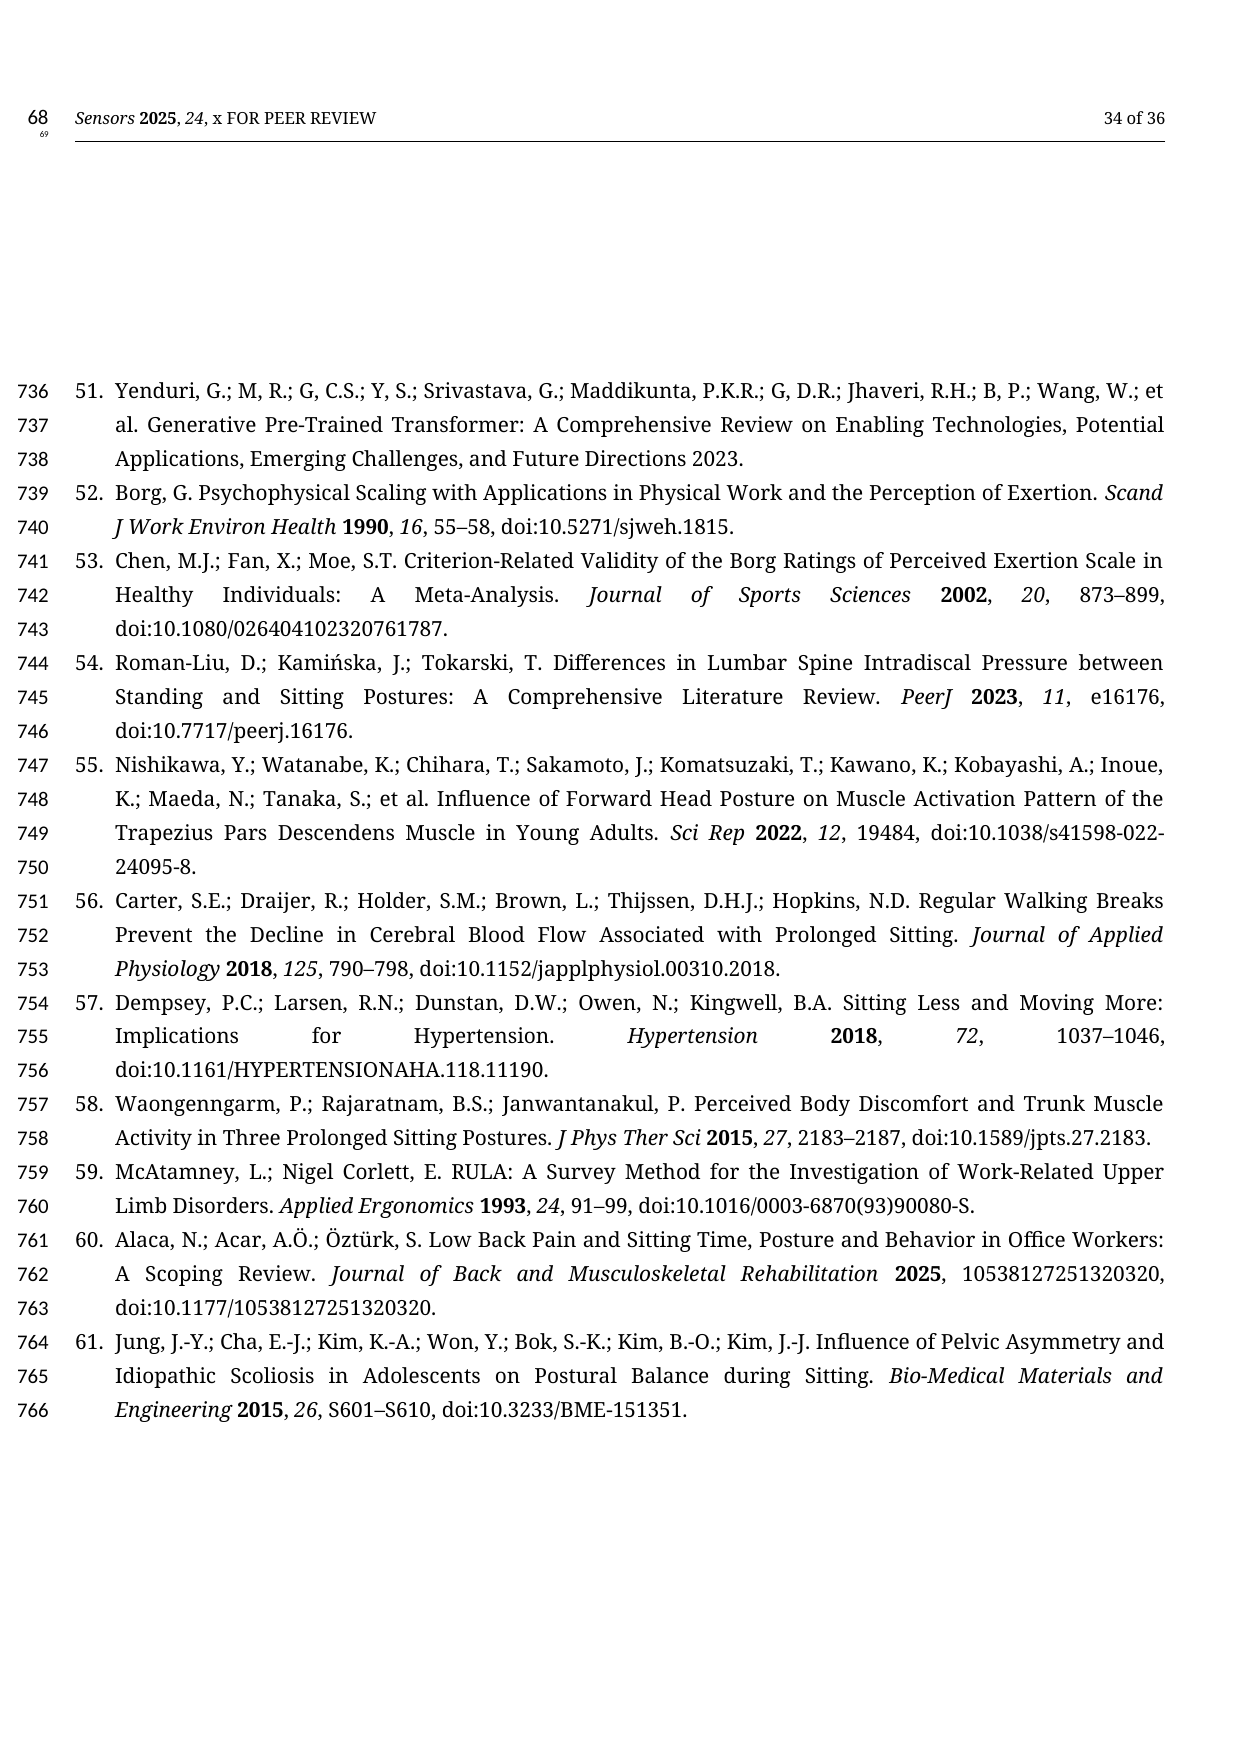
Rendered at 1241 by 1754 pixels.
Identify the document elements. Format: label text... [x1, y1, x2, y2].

text 53. Chen, M.J.; Fan, X.; Moe, S.T. Criterion-Related Validity of the Borg Ratings of Perceived Exertion Scale in Healthy Individuals: A Meta-Analysis. Journal of Sports Sciences 2002, 20, 873–899, doi:10.1080/026404102320761787. [75, 543, 1165, 645]
text 57. Dempsey, P.C.; Larsen, R.N.; Dunstan, D.W.; Owen, N.; Kingwell, B.A. Sitting Less and Moving More: Implications for Hypertension. Hypertension 2018, 72, 1037–1046, doi:10.1161/HYPERTENSIONAHA.118.11190. [75, 985, 1165, 1087]
text 54. Roman-Liu, D.; Kamińska, J.; Tokarski, T. Differences in Lumbar Spine Intradiscal Pressure between Standing and Sitting Postures: A Comprehensive Literature Review. PeerJ 2023, 11, e16176, doi:10.7717/peerj.16176. [75, 645, 1165, 747]
text 58. Waongenngarm, P.; Rajaratnam, B.S.; Janwantanakul, P. Perceived Body Discomfort and Trunk Muscle Activity in Three Prolonged Sitting Postures. J Phys Ther Sci 2015, 27, 2183–2187, doi:10.1589/jpts.27.2183. [75, 1087, 1165, 1155]
text 52. Borg, G. Psychophysical Scaling with Applications in Physical Work and the Perception of Exertion. Scand J Work Environ Health 1990, 16, 55–58, doi:10.5271/sjweh.1815. [75, 476, 1165, 543]
text 51. Yenduri, G.; M, R.; G, C.S.; Y, S.; Srivastava, G.; Maddikunta, P.K.R.; G, D.R.; Jhaveri, R.H.; B, P.; Wang, W.; et al. Generative Pre-Trained Transformer: A Comprehensive Review on Enabling Technologies, Potential Applications, Emerging Challenges, and Future Directions 2023. [75, 374, 1165, 476]
text 55. Nishikawa, Y.; Watanabe, K.; Chihara, T.; Sakamoto, J.; Komatsuzaki, T.; Kawano, K.; Kobayashi, A.; Inoue, K.; Maeda, N.; Tanaka, S.; et al. Influence of Forward Head Posture on Muscle Activation Pattern of the Trapezius Pars Descendens Muscle in Young Adults. Sci Rep 2022, 12, 19484, doi:10.1038/s41598-022-24095-8. [75, 747, 1165, 883]
text 60. Alaca, N.; Acar, A.Ö.; Öztürk, S. Low Back Pain and Sitting Time, Posture and Behavior in Office Workers: A Scoping Review. Journal of Back and Musculoskeletal Rehabilitation 2025, 10538127251320320, doi:10.1177/10538127251320320. [75, 1223, 1165, 1324]
text 59. McAtamney, L.; Nigel Corlett, E. RULA: A Survey Method for the Investigation of Work-Related Upper Limb Disorders. Applied Ergonomics 1993, 24, 91–99, doi:10.1016/0003-6870(93)90080-S. [75, 1155, 1165, 1223]
text 56. Carter, S.E.; Draijer, R.; Holder, S.M.; Brown, L.; Thijssen, D.H.J.; Hopkins, N.D. Regular Walking Breaks Prevent the Decline in Cerebral Blood Flow Associated with Prolonged Sitting. Journal of Applied Physiology 2018, 125, 790–798, doi:10.1152/japplphysiol.00310.2018. [75, 883, 1165, 985]
text 61. Jung, J.-Y.; Cha, E.-J.; Kim, K.-A.; Won, Y.; Bok, S.-K.; Kim, B.-O.; Kim, J.-J. Influence of Pelvic Asymmetry and Idiopathic Scoliosis in Adolescents on Postural Balance during Sitting. Bio-Medical Materials and Engineering 2015, 26, S601–S610, doi:10.3233/BME-151351. [75, 1324, 1165, 1426]
